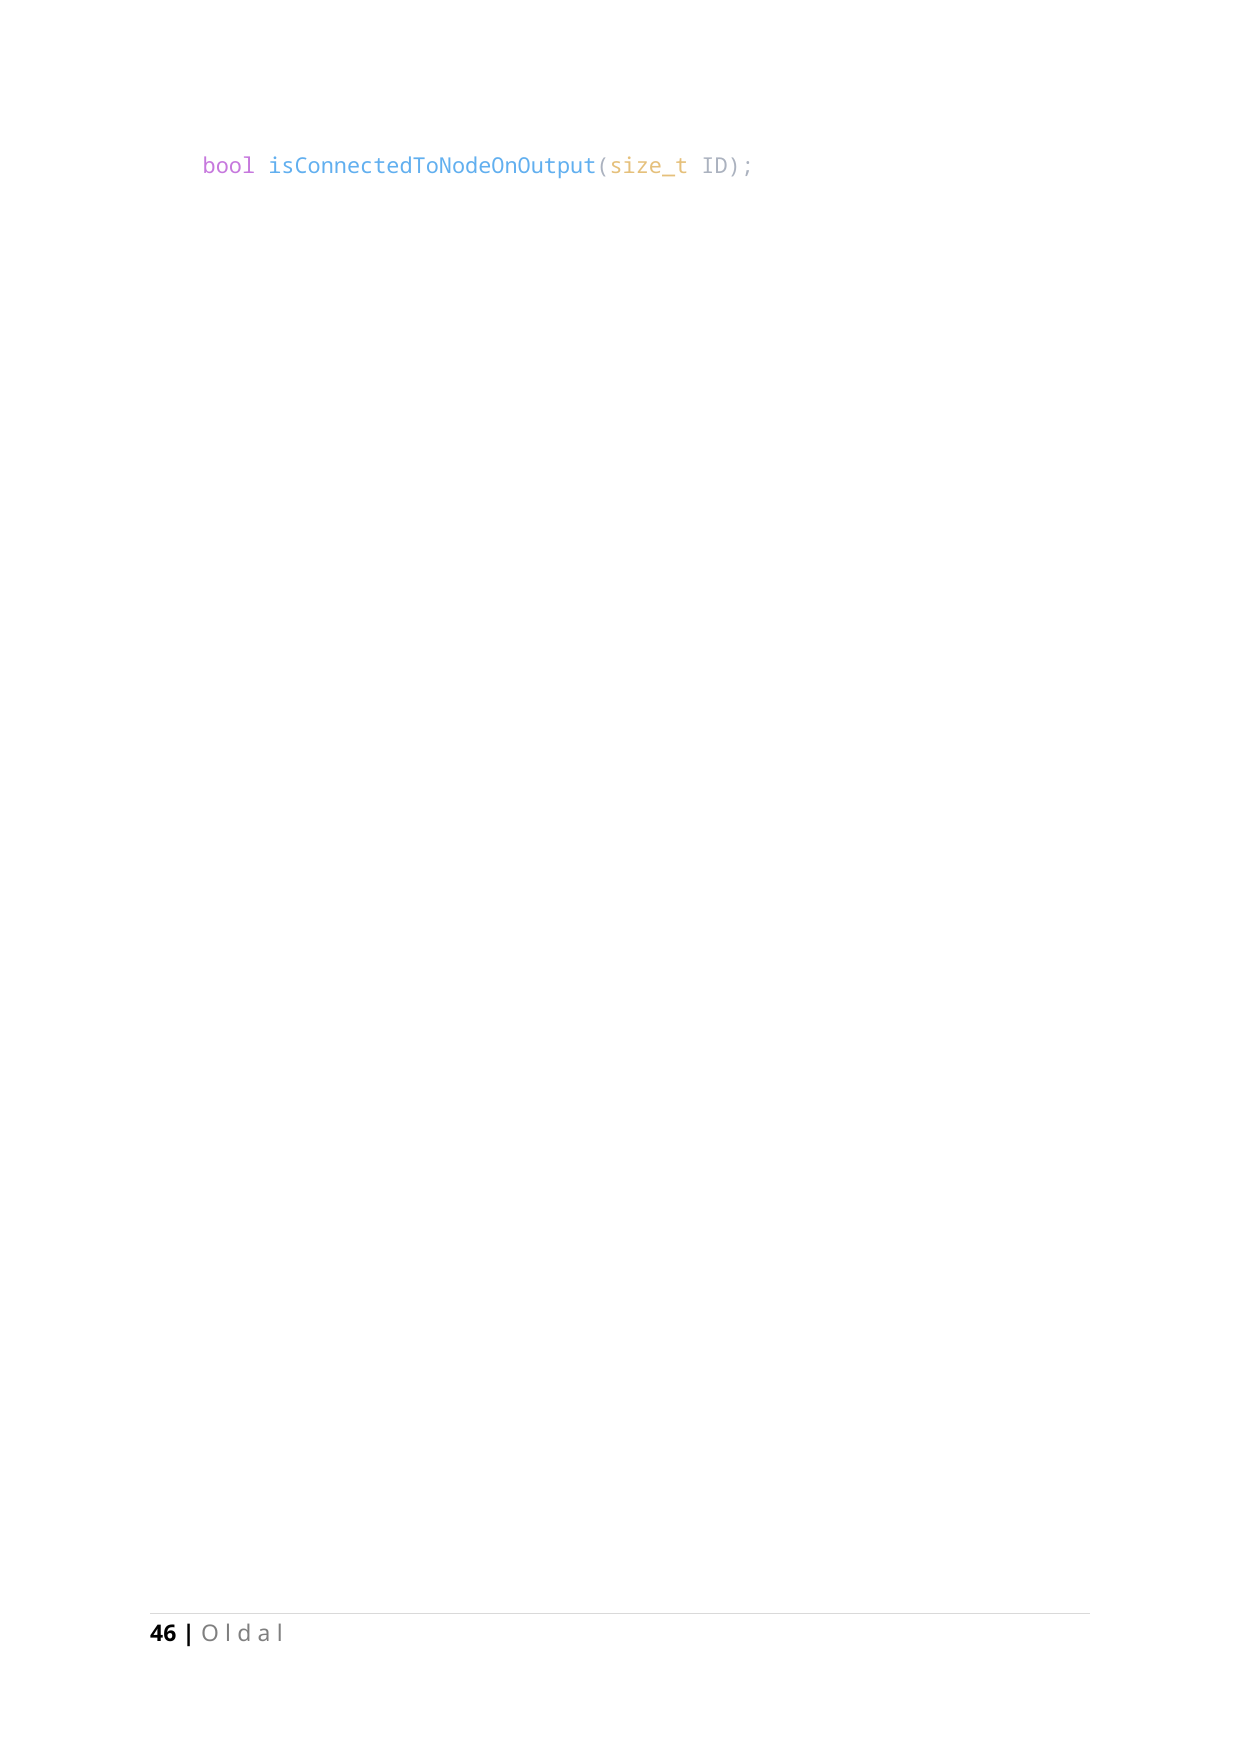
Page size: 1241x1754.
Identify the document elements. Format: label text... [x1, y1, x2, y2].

text bool isConnectedToNodeOnOutput(size_t ID); [150, 150, 1090, 180]
